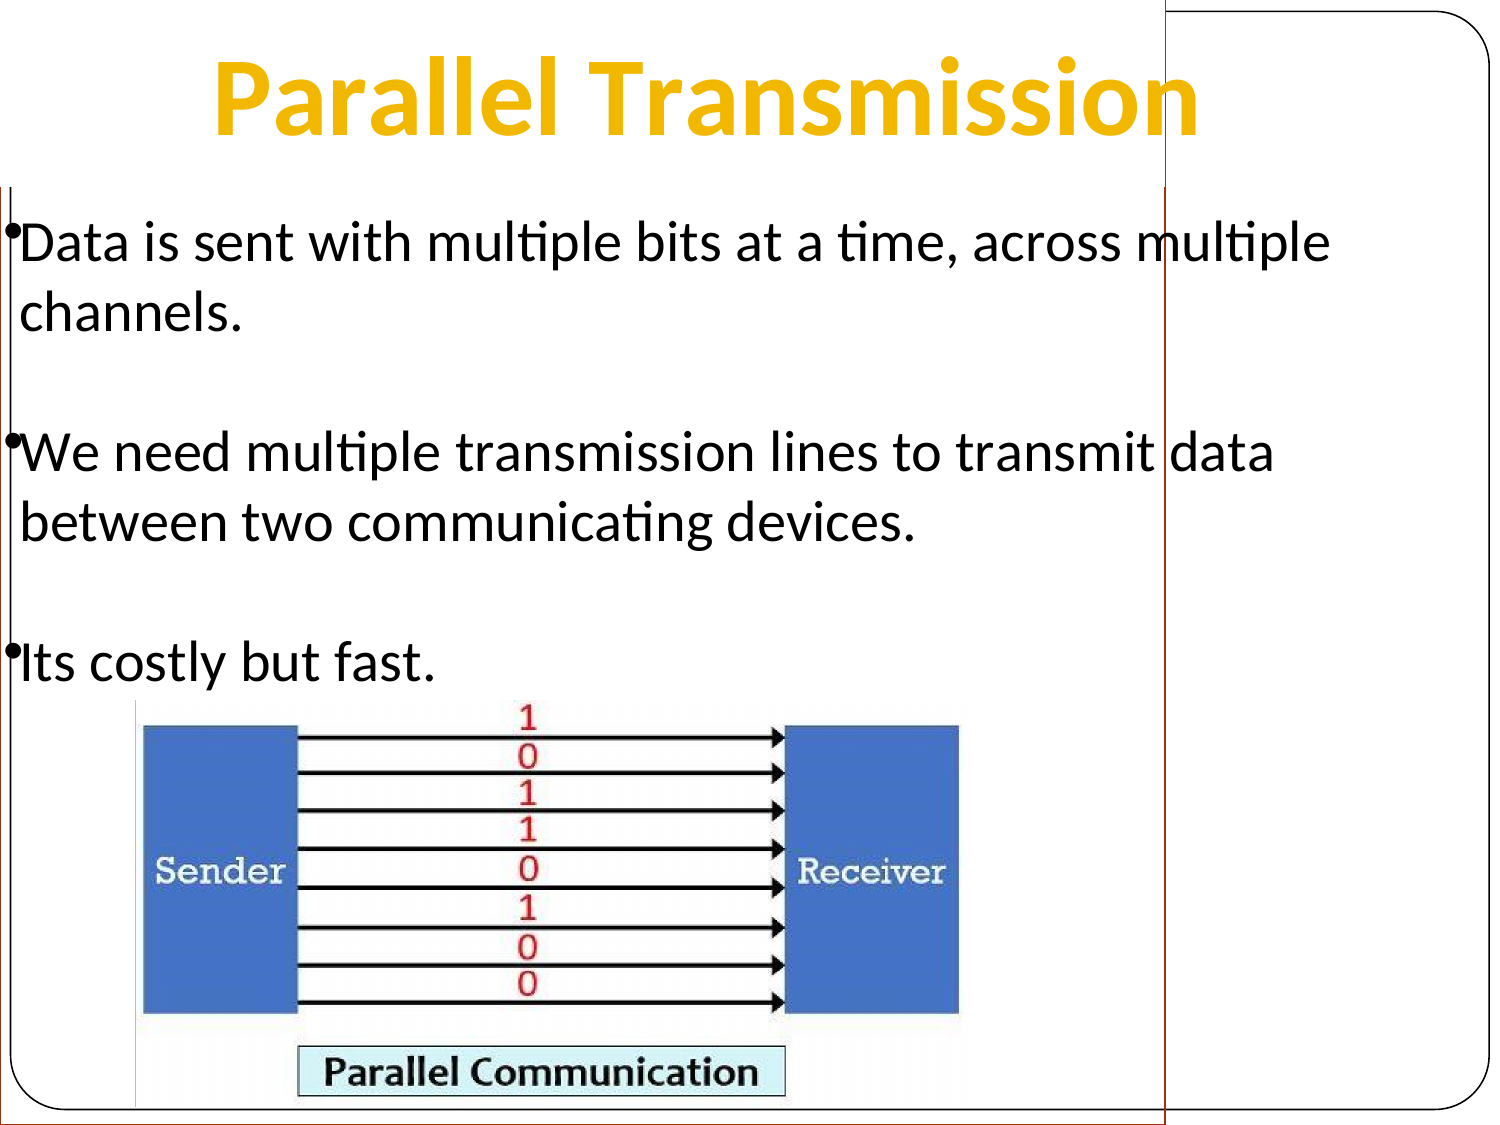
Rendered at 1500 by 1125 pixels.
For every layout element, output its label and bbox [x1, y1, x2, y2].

picture [135, 699, 971, 1107]
